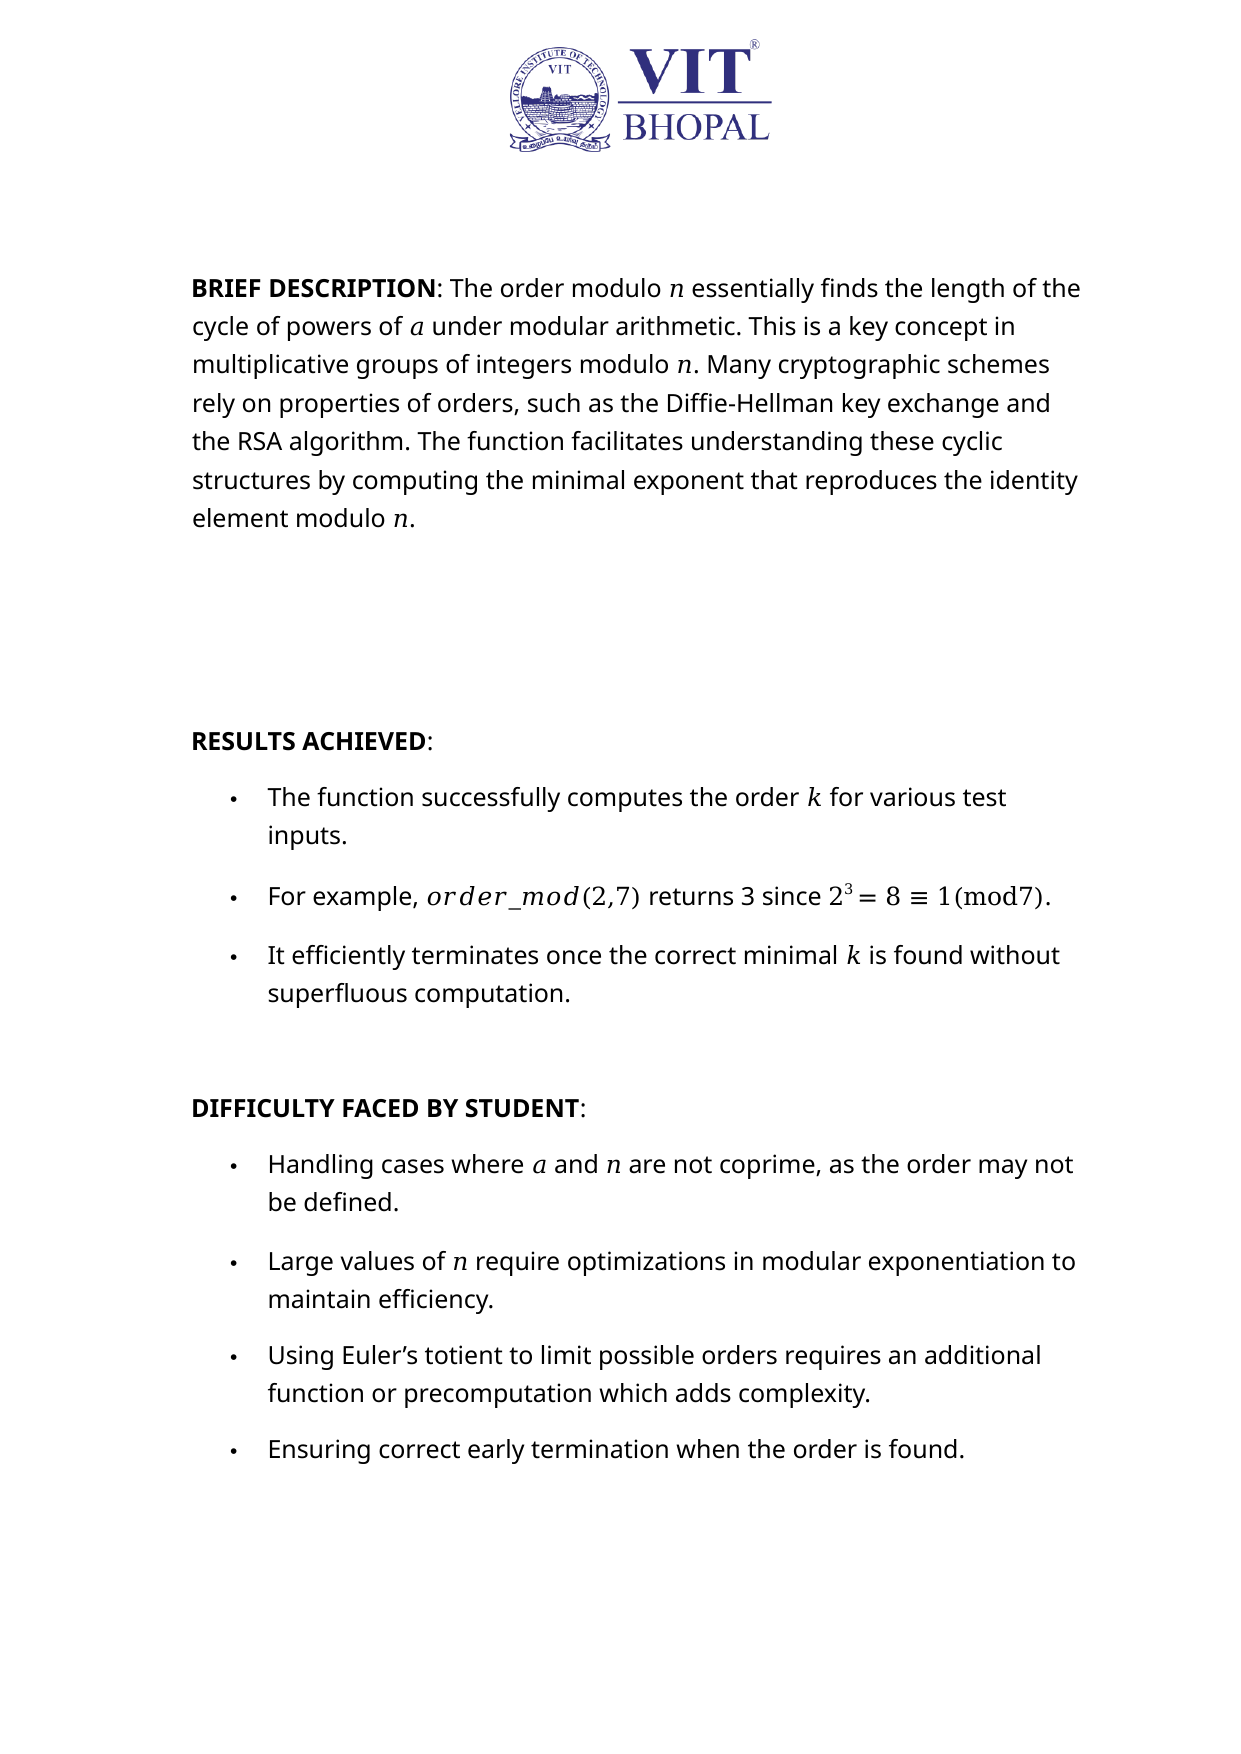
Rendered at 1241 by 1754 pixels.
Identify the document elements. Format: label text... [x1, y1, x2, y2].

text BRIEF DESCRIPTION: The order modulo 𝑛 essentially finds the length of the cycle of powers of 𝑎 under modular arithmetic. This is a key concept in multiplicative groups of integers modulo 𝑛. Many cryptographic schemes rely on properties of orders, such as the Diffie-Hellman key exchange and the RSA algorithm. The function facilitates understanding these cyclic structures by computing the minimal exponent that reproduces the identity element modulo 𝑛. [191, 270, 1090, 535]
picture [509, 39, 772, 152]
list Handling cases where 𝑎 and 𝑛 are not coprime, as the order may not be defined. [230, 1147, 1090, 1219]
list For example, 𝑜𝑟𝑑𝑒𝑟_𝑚𝑜𝑑(2,7) returns 3 since 23 = 8 ≡ 1(mod7). [230, 878, 1090, 912]
list Ensuring correct early termination when the order is found. [230, 1432, 1090, 1466]
list Using Euler’s totient to limit possible orders requires an additional function or precomputation which adds complexity. [230, 1338, 1090, 1410]
list Large values of 𝑛 require optimizations in modular exponentiation to maintain efficiency. [230, 1243, 1090, 1316]
list The function successfully computes the order 𝑘 for various test inputs. [230, 779, 1090, 852]
text RESULTS ACHIEVED: [191, 723, 1187, 758]
text DIFFICULTY FACED BY STUDENT: [191, 1091, 1187, 1125]
list It efficiently terminates once the correct minimal 𝑘 is found without superfluous computation. [230, 938, 1090, 1010]
